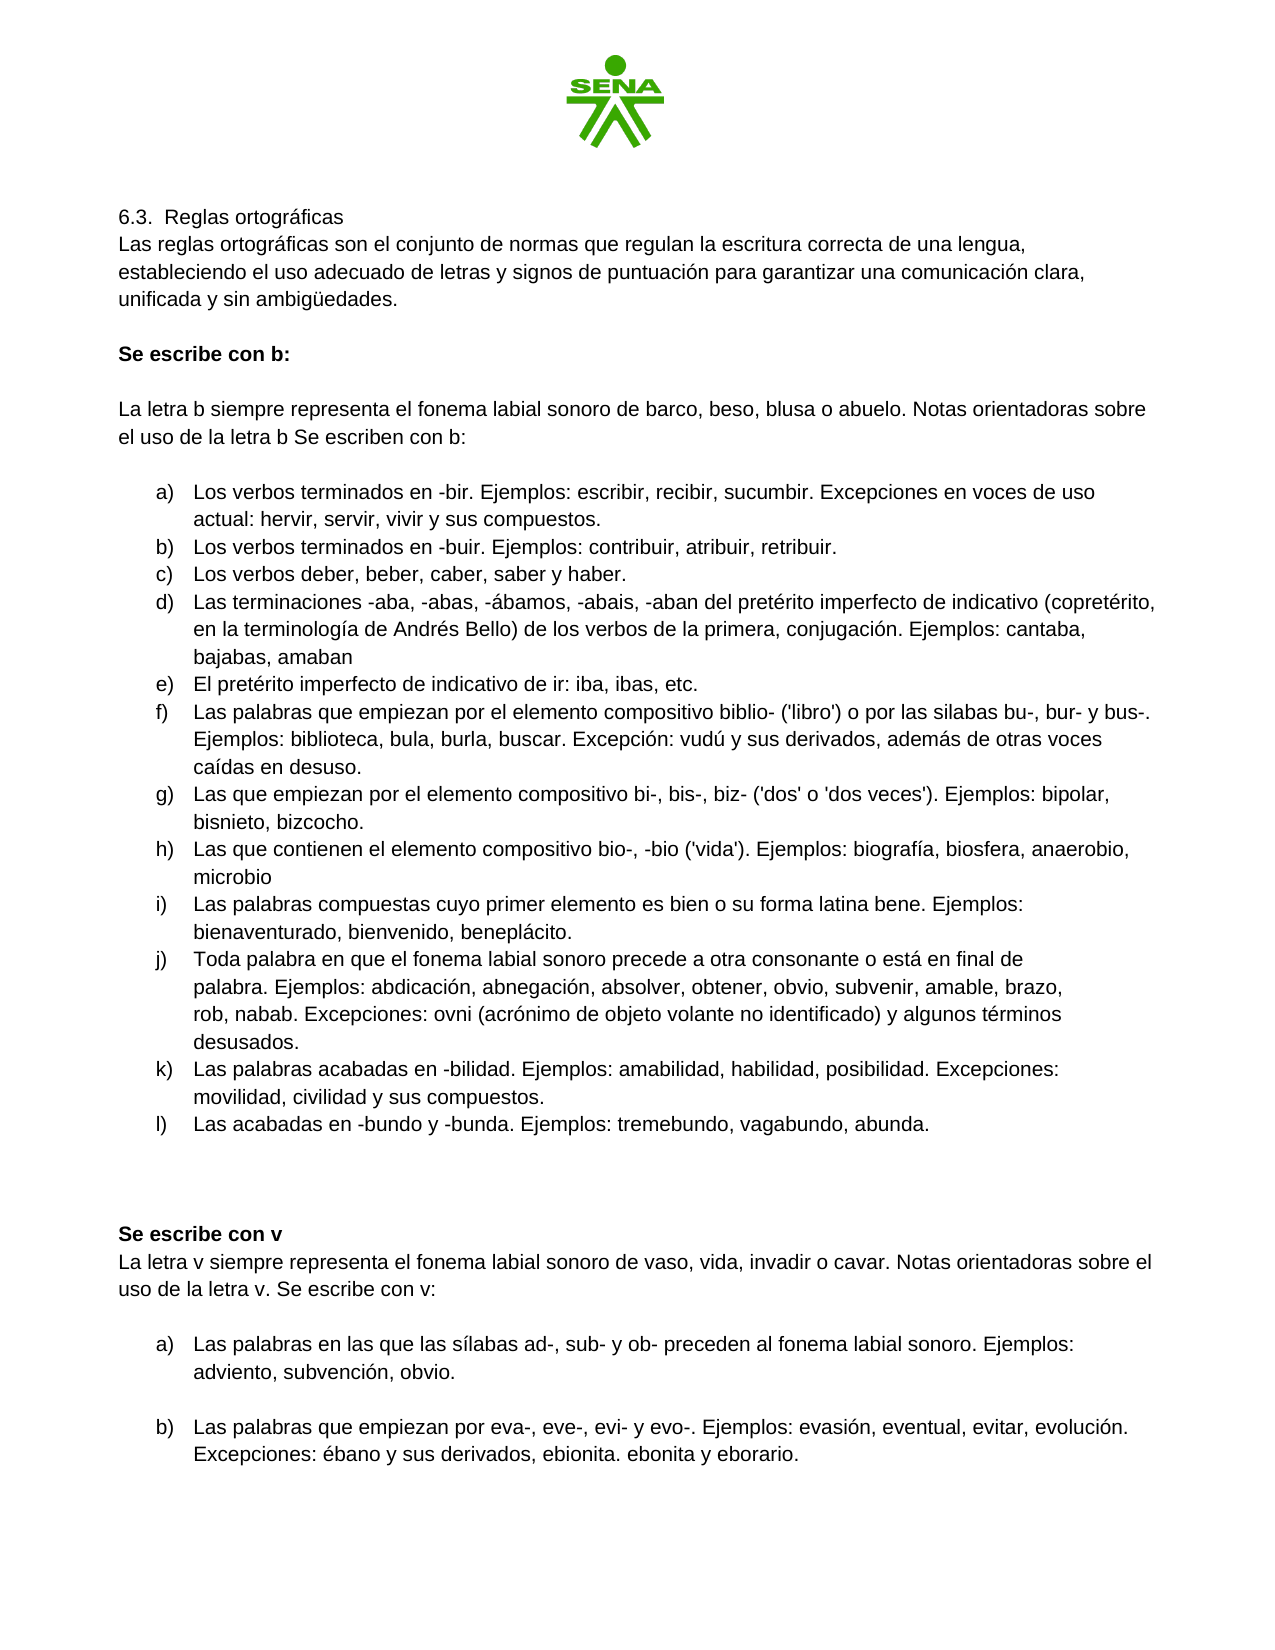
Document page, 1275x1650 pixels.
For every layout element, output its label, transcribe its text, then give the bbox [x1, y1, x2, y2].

list Las palabras que empiezan por eva-, eve-, evi- y evo-. Ejemplos: evasión, eventual, evitar, evolución. Excepciones: ébano y sus derivados, ebionita. ebonita y eborario. [156, 1415, 1157, 1466]
list Los verbos terminados en -bir. Ejemplos: escribir, recibir, sucumbir. Excepciones en voces de uso actual: hervir, servir, vivir y sus compuestos. [156, 480, 1157, 531]
text La letra b siempre representa el fonema labial sonoro de barco, beso, blusa o abuelo. Notas orientadoras sobre el uso de la letra b Se escriben con b: [118, 397, 1157, 449]
list Las palabras acabadas en -bilidad. Ejemplos: amabilidad, habilidad, posibilidad. Excepciones: [156, 1057, 1157, 1081]
list palabra. Ejemplos: abdicación, abnegación, absolver, obtener, obvio, subvenir, amable, brazo, [193, 975, 1157, 999]
list desusados. [193, 1030, 1157, 1054]
list rob, nabab. Excepciones: ovni (acrónimo de objeto volante no identificado) y algunos términos [193, 1002, 1157, 1026]
list Las terminaciones -aba, -abas, -ábamos, -abais, -aban del pretérito imperfecto de indicativo (copretérito, en la terminología de Andrés Bello) de los verbos de la primera, conjugación. Ejemplos: cantaba, bajabas, amaban [156, 590, 1157, 669]
list El pretérito imperfecto de indicativo de ir: iba, ibas, etc. [156, 672, 1157, 696]
text Las reglas ortográficas son el conjunto de normas que regulan la escritura correcta de una lengua, estableciendo el uso adecuado de letras y signos de puntuación para garantizar una comunicación clara, unificada y sin ambigüedades. [118, 232, 1157, 311]
list Las acabadas en -bundo y -bunda. Ejemplos: tremebundo, vagabundo, abunda. [156, 1112, 1157, 1136]
list Las que empiezan por el elemento compositivo bi-, bis-, biz- ('dos' o 'dos veces'). Ejemplos: bipolar, bisnieto, bizcocho. [156, 782, 1157, 834]
list Los verbos terminados en -buir. Ejemplos: contribuir, atribuir, retribuir. [156, 535, 1157, 559]
picture [566, 55, 664, 148]
list Las palabras que empiezan por el elemento compositivo biblio- ('libro') o por las silabas bu-, bur- y bus-. Ejemplos: biblioteca, bula, burla, buscar. Excepción: vudú y sus derivados, además de otras voces caídas en desuso. [156, 700, 1157, 779]
list Las palabras compuestas cuyo primer elemento es bien o su forma latina bene. Ejemplos: bienaventurado, bienvenido, beneplácito. [156, 892, 1157, 944]
list Los verbos deber, beber, caber, saber y haber. [156, 562, 1157, 586]
text Se escribe con v [118, 1222, 1157, 1246]
list Toda palabra en que el fonema labial sonoro precede a otra consonante o está en final de [156, 947, 1157, 971]
list movilidad, civilidad y sus compuestos. [193, 1085, 1157, 1109]
text 6.3. Reglas ortográficas [118, 205, 1157, 229]
list Las palabras en las que las sílabas ad-, sub- y ob- preceden al fonema labial sonoro. Ejemplos: adviento, subvención, obvio. [156, 1332, 1157, 1384]
list Las que contienen el elemento compositivo bio-, -bio ('vida'). Ejemplos: biografía, biosfera, anaerobio, microbio [156, 837, 1157, 889]
text La letra v siempre representa el fonema labial sonoro de vaso, vida, invadir o cavar. Notas orientadoras sobre el uso de la letra v. Se escribe con v: [118, 1250, 1157, 1301]
text Se escribe con b: [118, 342, 1157, 366]
